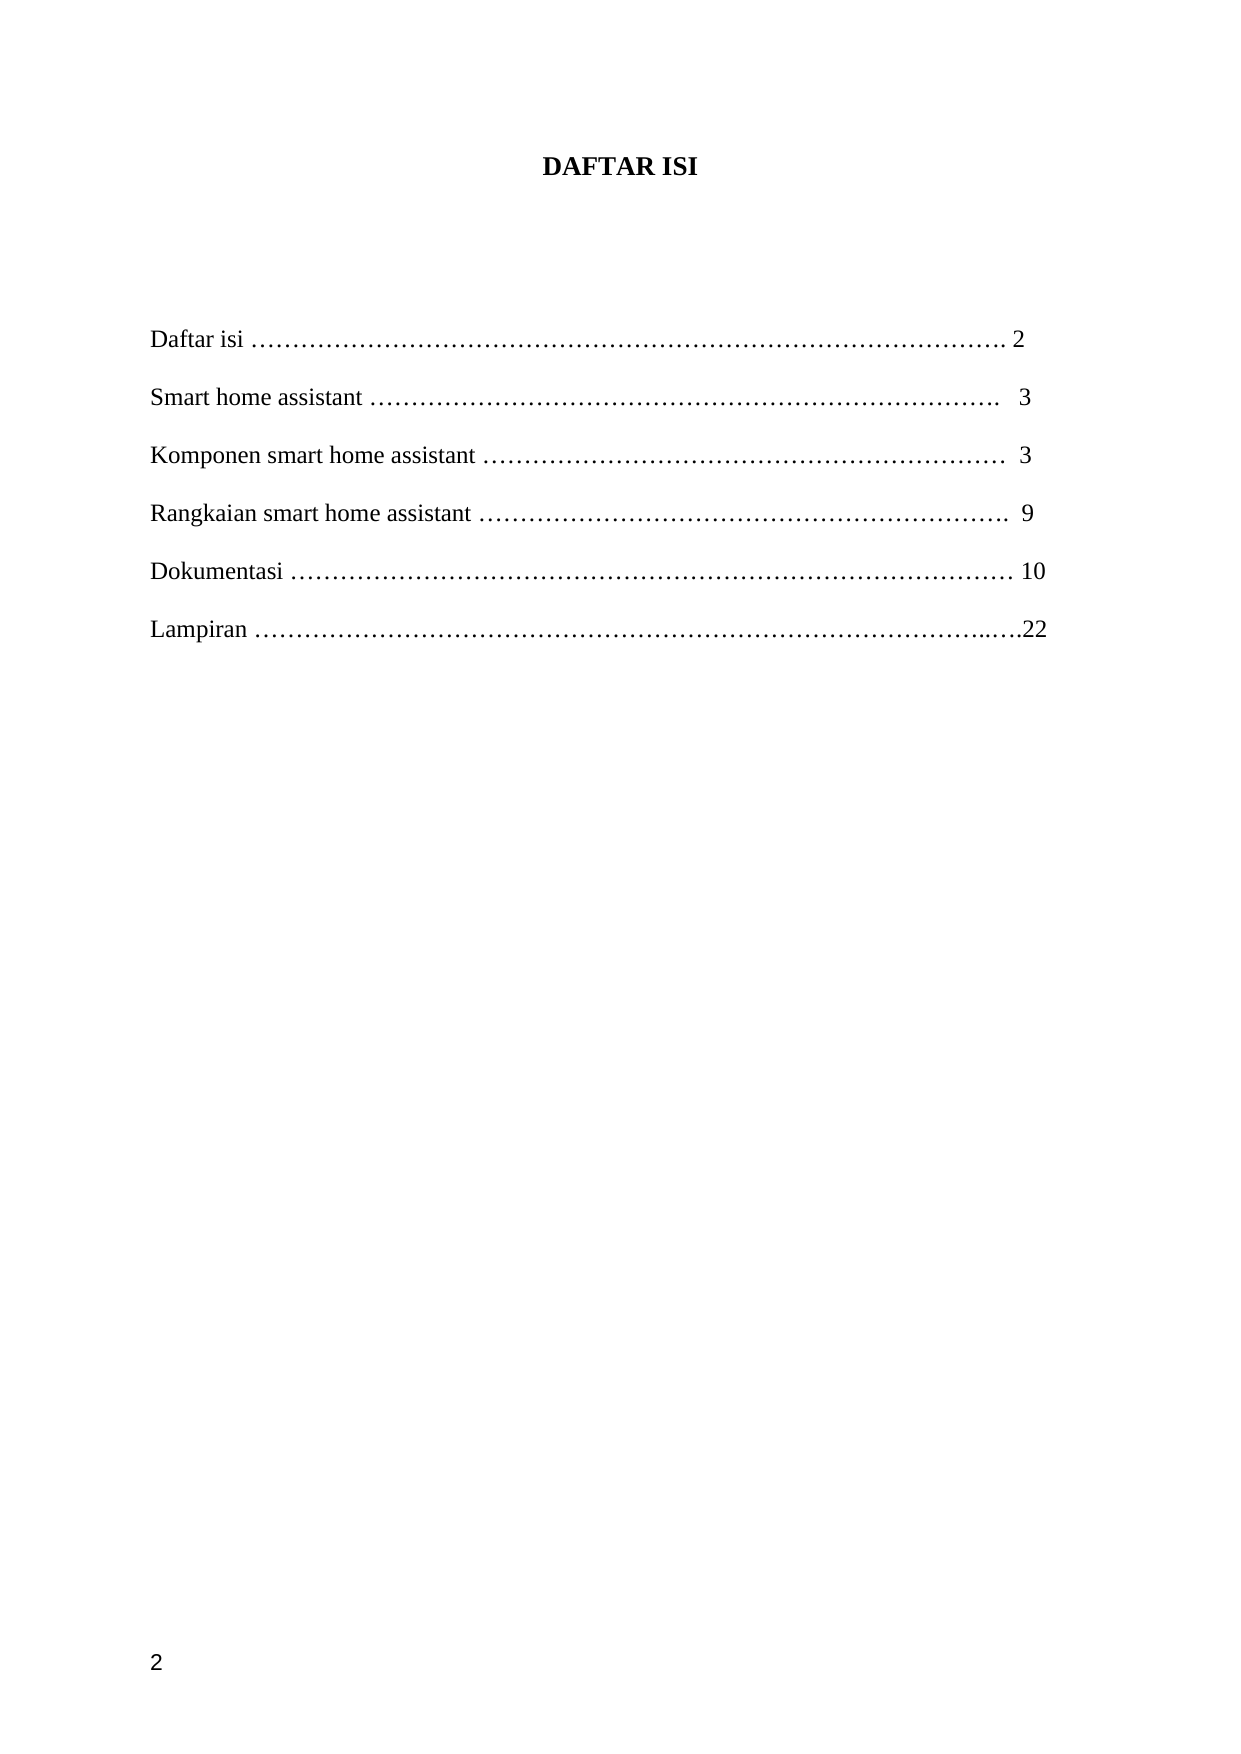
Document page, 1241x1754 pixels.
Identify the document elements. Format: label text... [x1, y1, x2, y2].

text Lampiran ……………………………………………………………………………..….22 [150, 614, 1090, 643]
text Dokumentasi …………………………………………………………………………… 10 [150, 556, 1090, 585]
text Daftar isi ………………………………………………………………………………. 2 [150, 324, 1090, 353]
text Rangkaian smart home assistant ………………………………………………………. 9 [150, 498, 1090, 527]
text DAFTAR ISI [150, 150, 1090, 181]
text Komponen smart home assistant ……………………………………………………… 3 [150, 440, 1090, 469]
text Smart home assistant …………………………………………………………………. 3 [150, 382, 1090, 411]
